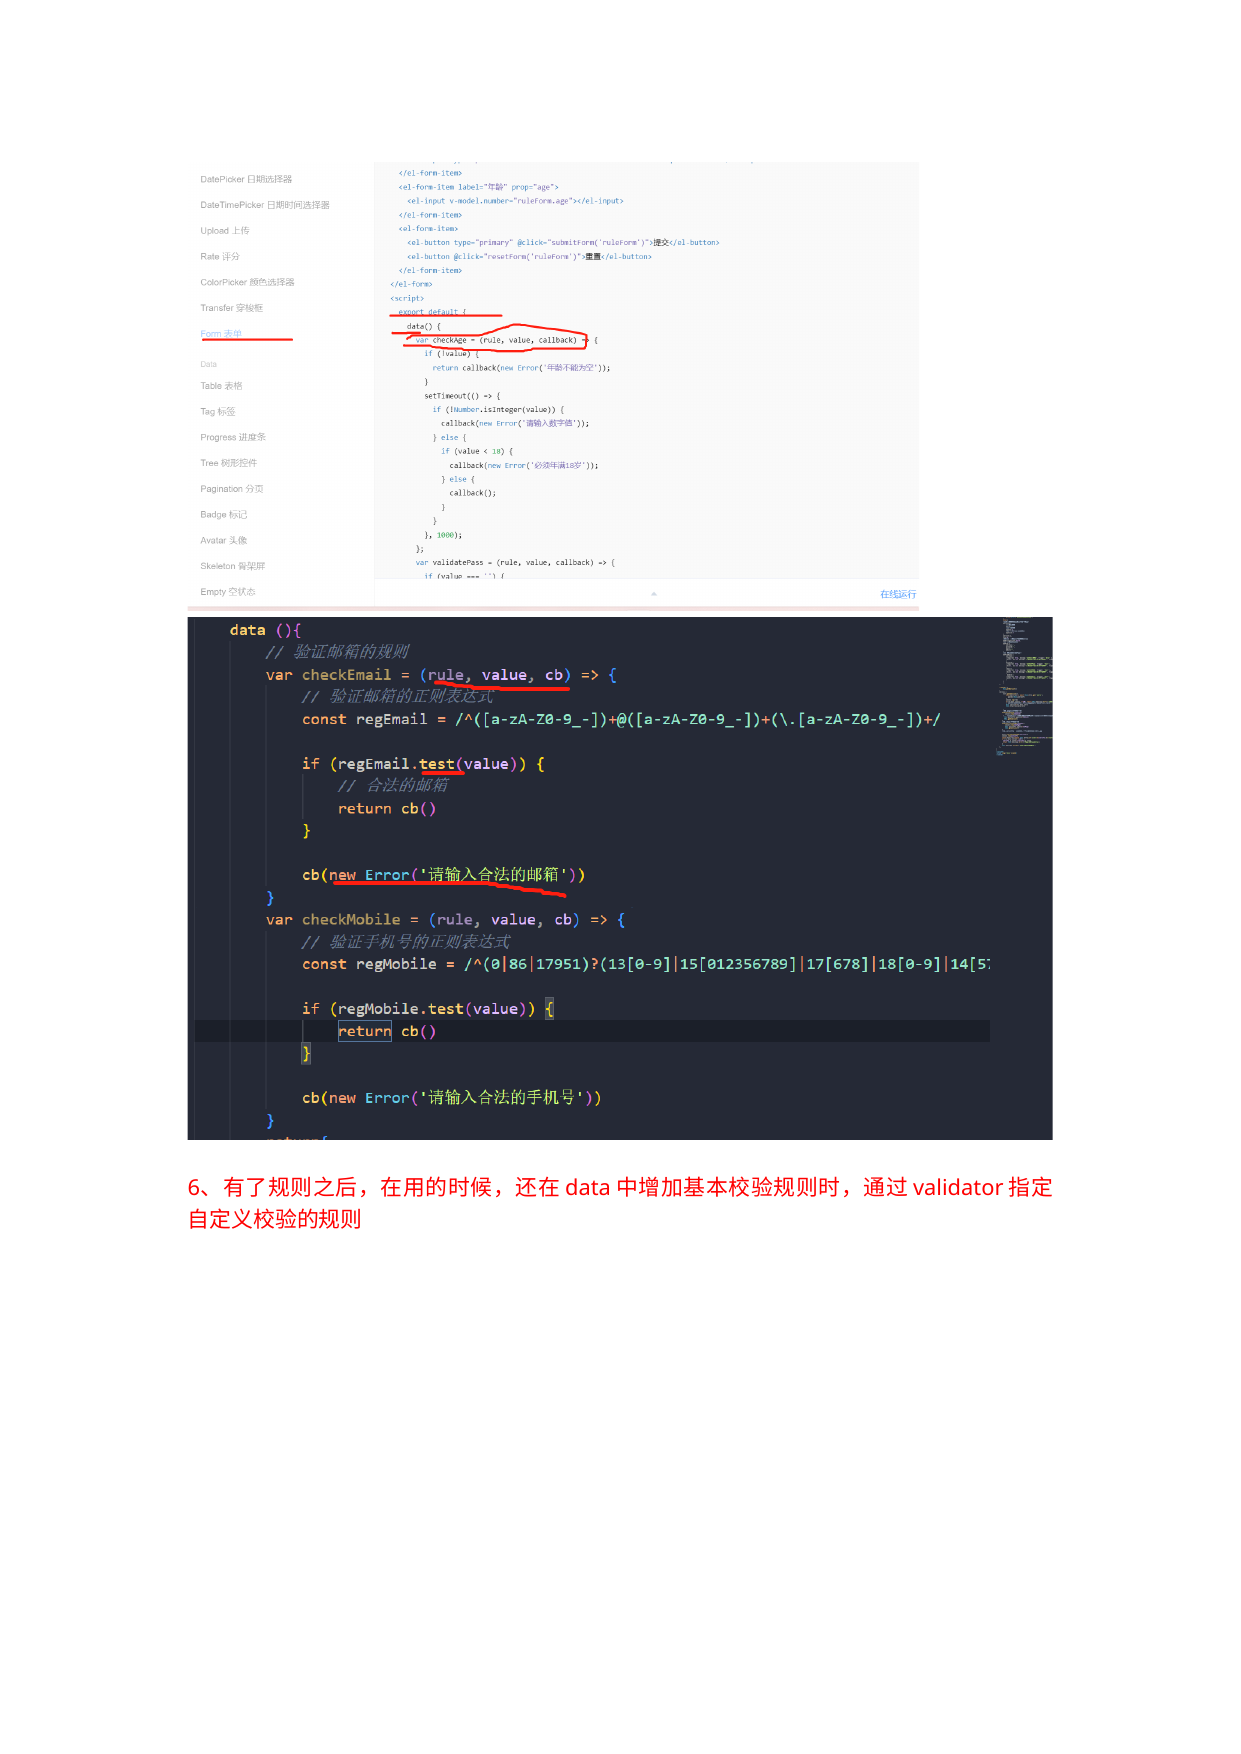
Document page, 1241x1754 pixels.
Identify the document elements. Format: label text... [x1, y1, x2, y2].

picture [187, 162, 920, 611]
text 6、有了规则之后，在用的时候，还在data中增加基本校验规则时，通过validator指定自定义校验的规则 [187, 1169, 1053, 1234]
picture [187, 617, 1053, 1140]
